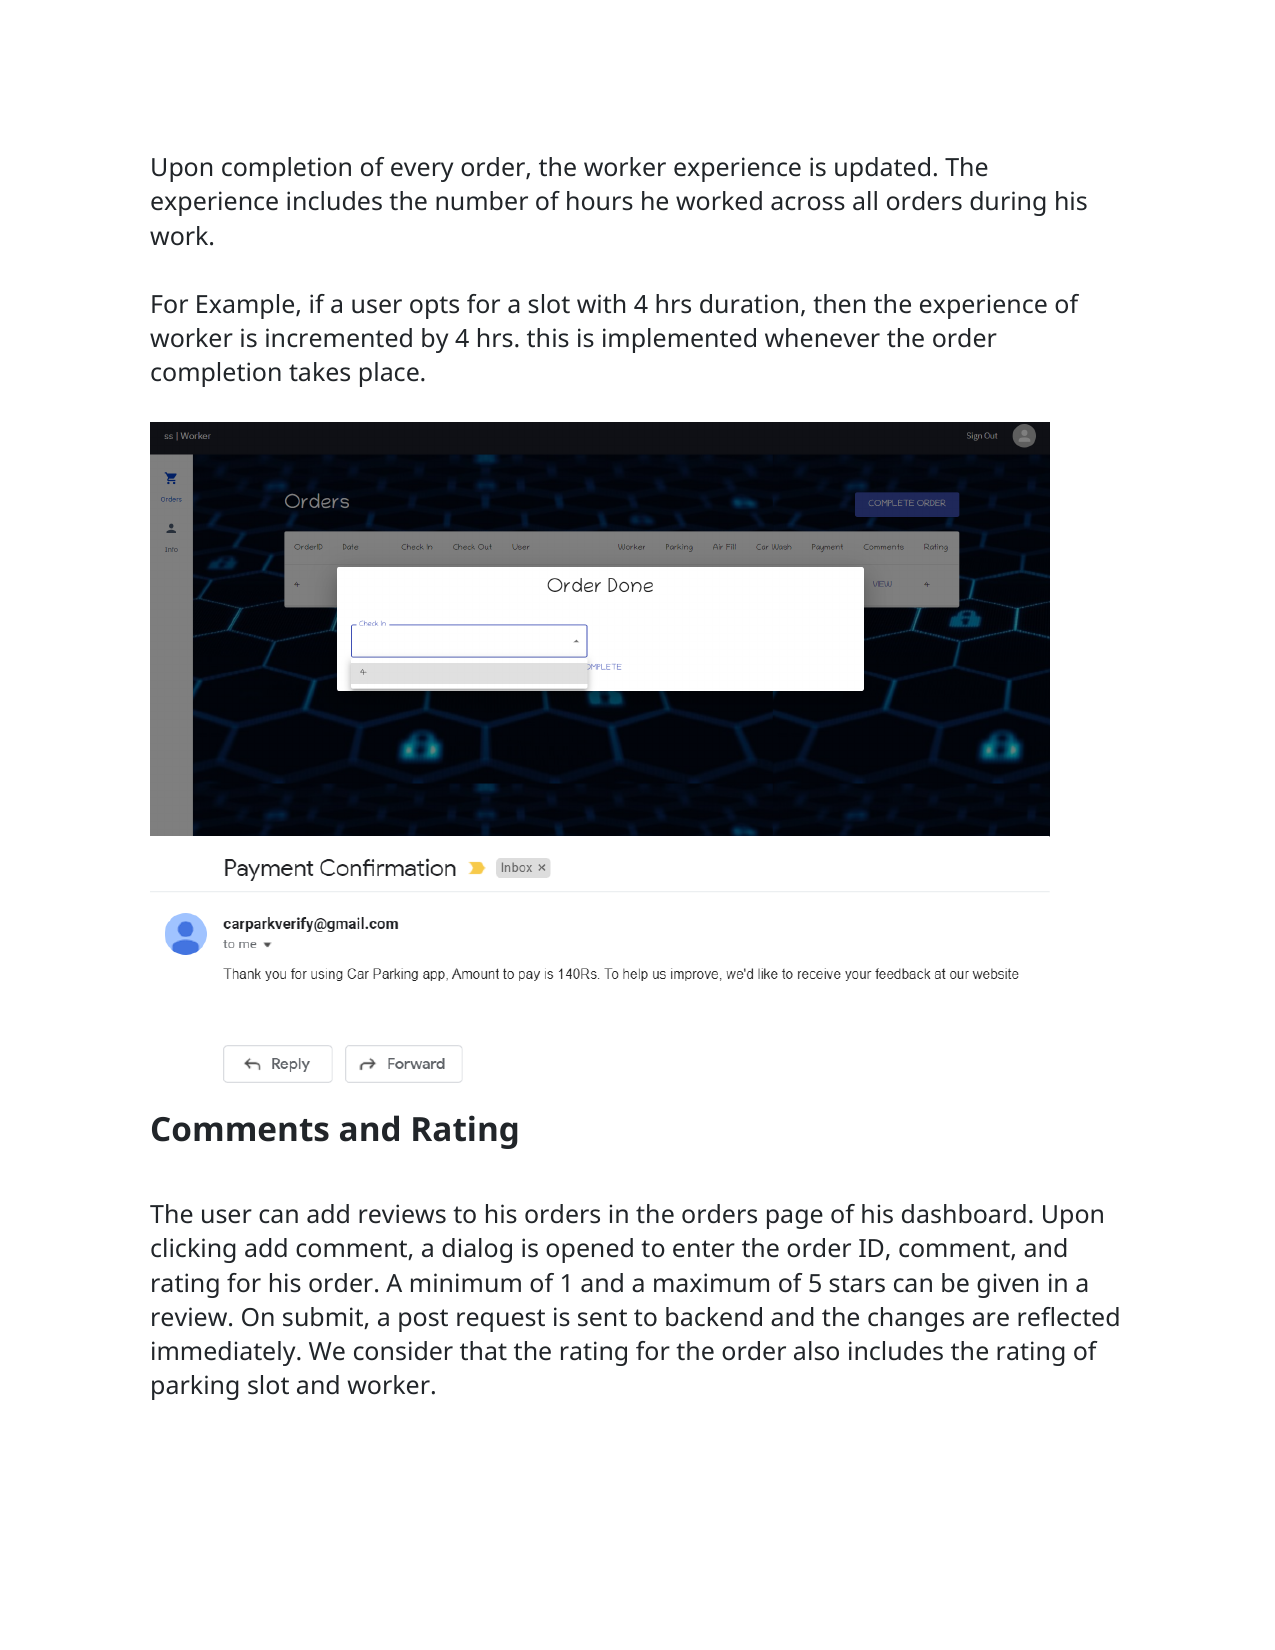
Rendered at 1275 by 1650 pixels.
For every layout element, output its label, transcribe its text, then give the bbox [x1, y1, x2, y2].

text Comments and Rating [150, 1106, 1125, 1152]
text Upon completion of every order, the worker experience is updated. The experience includes the number of hours he worked across all orders during his work. [150, 150, 1125, 252]
text The user can add reviews to his orders in the orders page of his dashboard. Upon clicking add comment, a dialog is opened to enter the order ID, comment, and rating for his order. A minimum of 1 and a maximum of 5 stars can be given in a review. On submit, a post request is sent to backend and the changes are reflected immediately. We consider that the rating for the order also includes the rating of parking slot and worker. [150, 1197, 1125, 1401]
picture [150, 422, 1050, 1107]
text For Example, if a user opts for a slot with 4 hrs duration, then the experience of worker is incremented by 4 hrs. this is implemented whenever the order completion takes place. [150, 286, 1125, 388]
